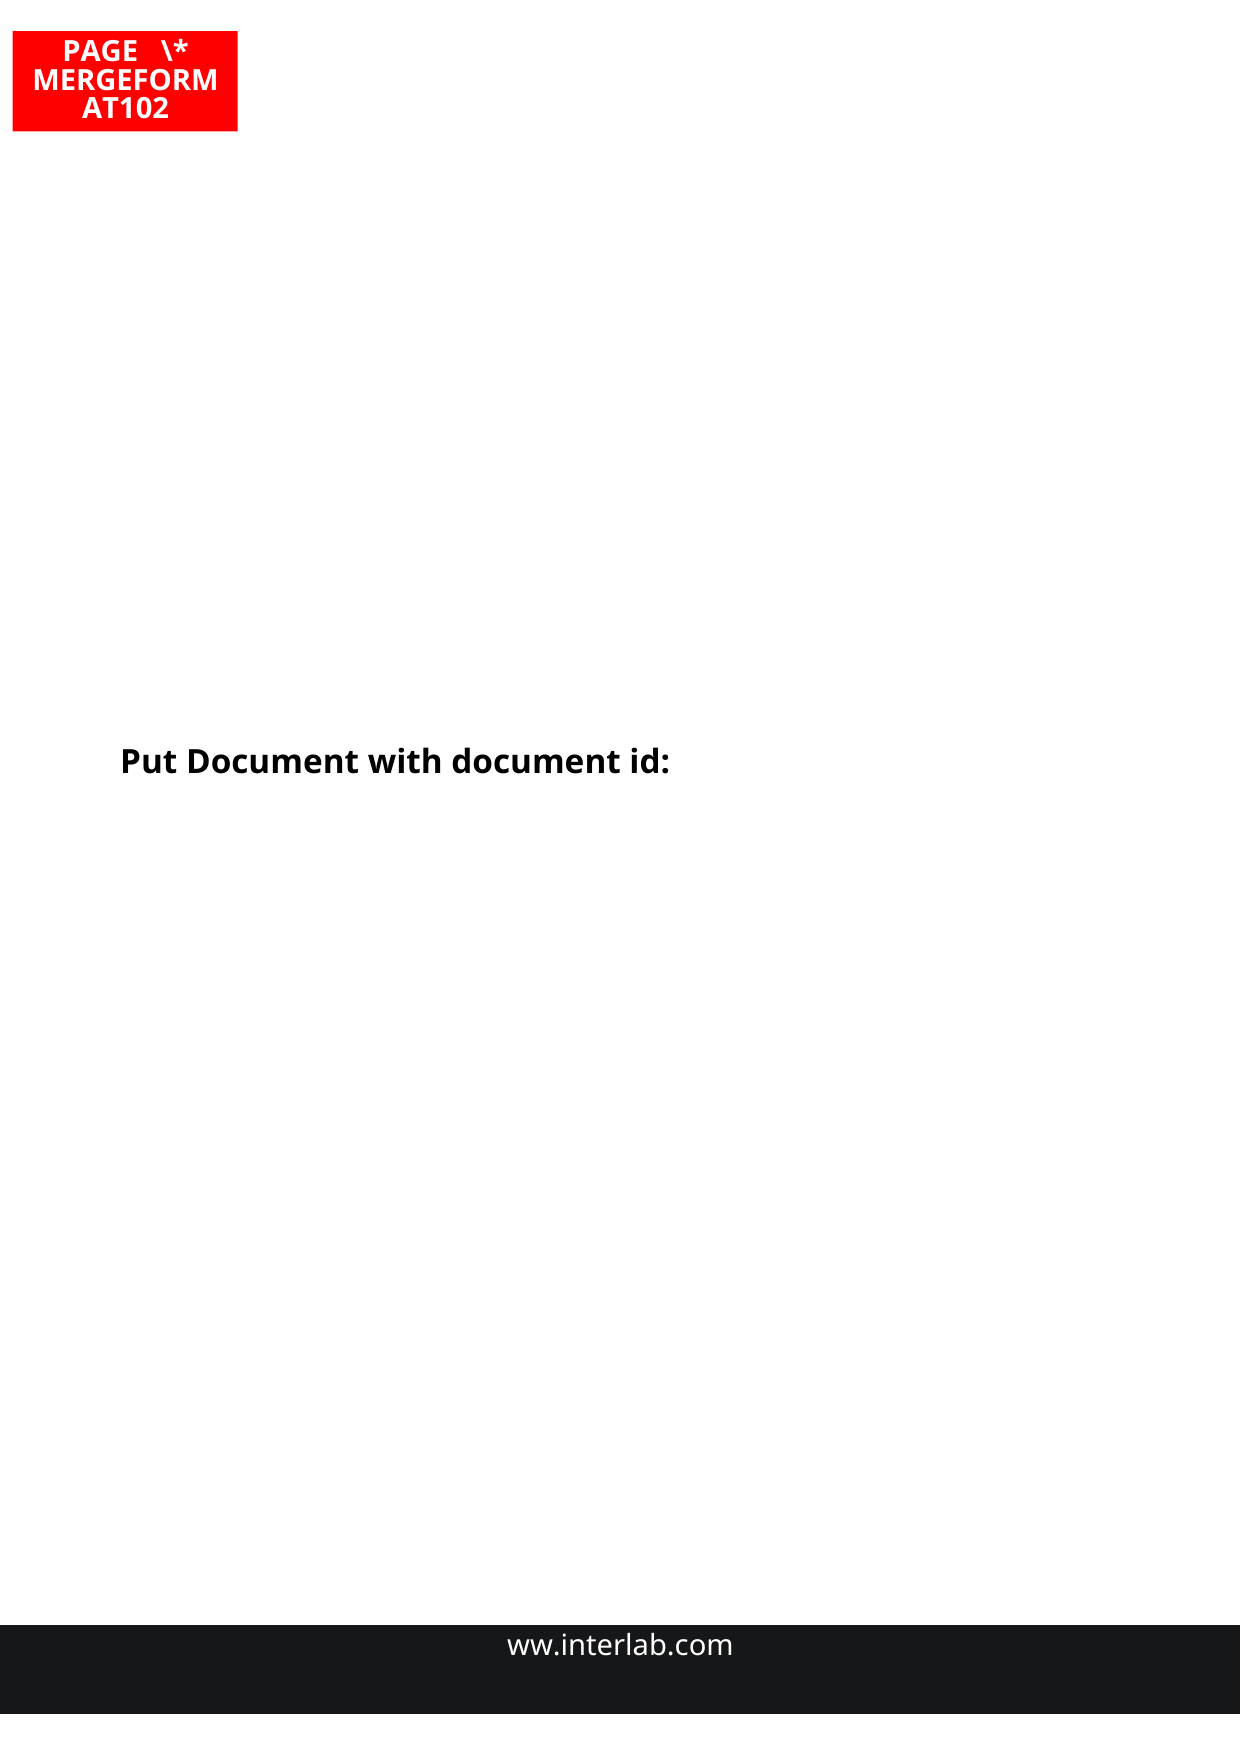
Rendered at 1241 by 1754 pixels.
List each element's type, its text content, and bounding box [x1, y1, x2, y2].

subtitle Put Document with document id: [120, 738, 1120, 783]
